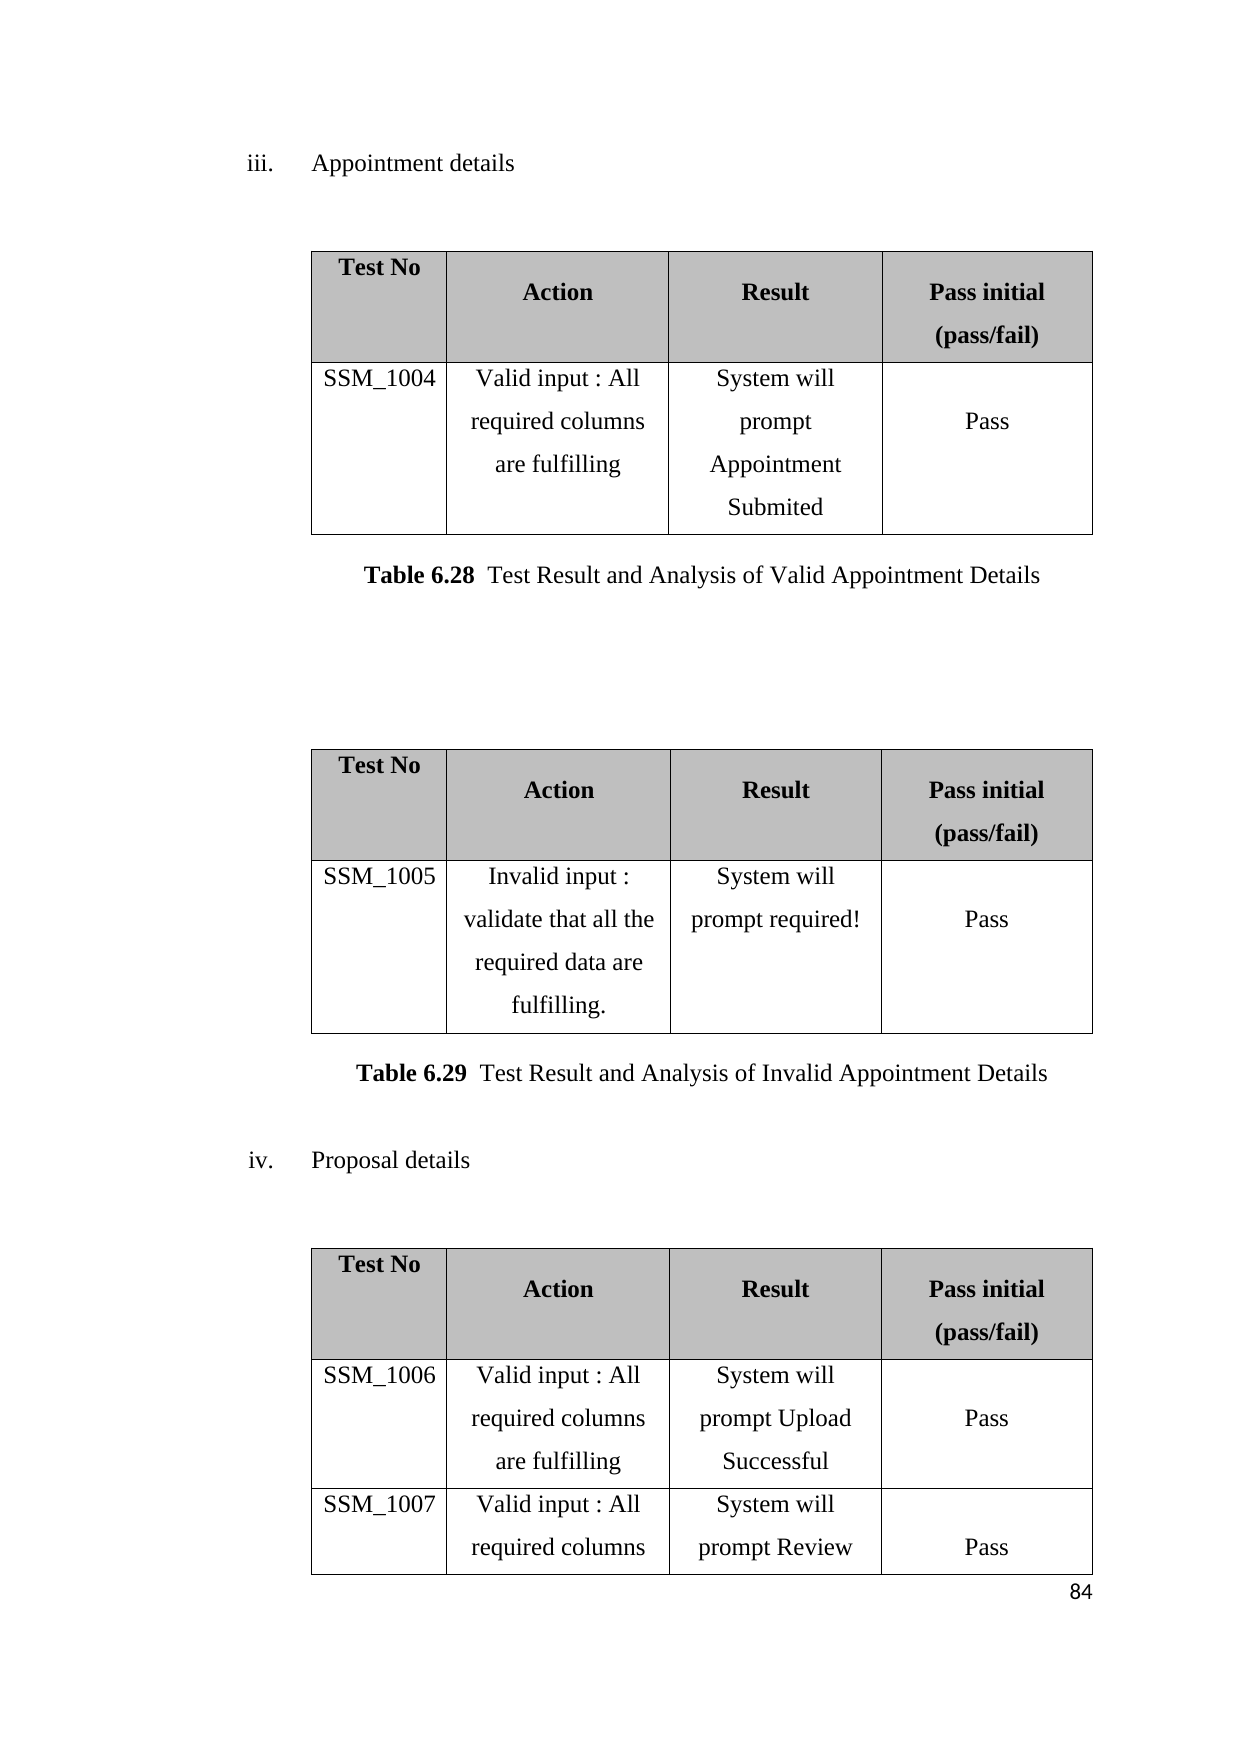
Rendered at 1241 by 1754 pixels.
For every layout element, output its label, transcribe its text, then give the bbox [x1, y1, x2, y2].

table_cell Pass [882, 861, 1092, 1032]
table_header Pass initial (pass/fail) [882, 750, 1092, 860]
table_cell Pass [883, 363, 1092, 534]
table_cell SSM_1005 [312, 861, 446, 1032]
list Table 6.28 Test Result and Analysis of Valid Appointment Details [311, 560, 1092, 589]
list Table 6.29 Test Result and Analysis of Invalid Appointment Details [311, 1058, 1092, 1087]
table_header Action [447, 1249, 669, 1359]
table_header Action [447, 252, 668, 362]
table_cell Pass [882, 1489, 1092, 1574]
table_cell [670, 1489, 881, 1574]
table_header Test No [312, 252, 446, 362]
table_cell System will prompt required! [671, 861, 881, 1032]
table_header Action [447, 750, 670, 860]
table_cell SSM_1007 [312, 1489, 446, 1574]
table_header Pass initial (pass/fail) [883, 252, 1092, 362]
table_cell System will prompt Upload Successful [670, 1360, 881, 1488]
table_header Result [669, 252, 882, 362]
table_cell SSM_1004 [312, 363, 446, 534]
table_cell System will prompt Appointment Submited [669, 363, 882, 534]
table_header Result [670, 1249, 881, 1359]
table_header Test No [312, 750, 446, 860]
table_header Result [671, 750, 881, 860]
list Proposal details [274, 1145, 1092, 1173]
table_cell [447, 1489, 669, 1574]
table_cell SSM_1006 [312, 1360, 446, 1488]
table_header Pass initial (pass/fail) [882, 1249, 1092, 1359]
table_cell Valid input : All required columns are fulfilling [447, 363, 668, 534]
list Appointment details [274, 148, 1092, 176]
table_header Test No [312, 1249, 446, 1359]
table_cell Invalid input : validate that all the required data are fulfilling. [447, 861, 670, 1032]
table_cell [447, 1360, 669, 1488]
table_cell Pass [882, 1360, 1092, 1488]
